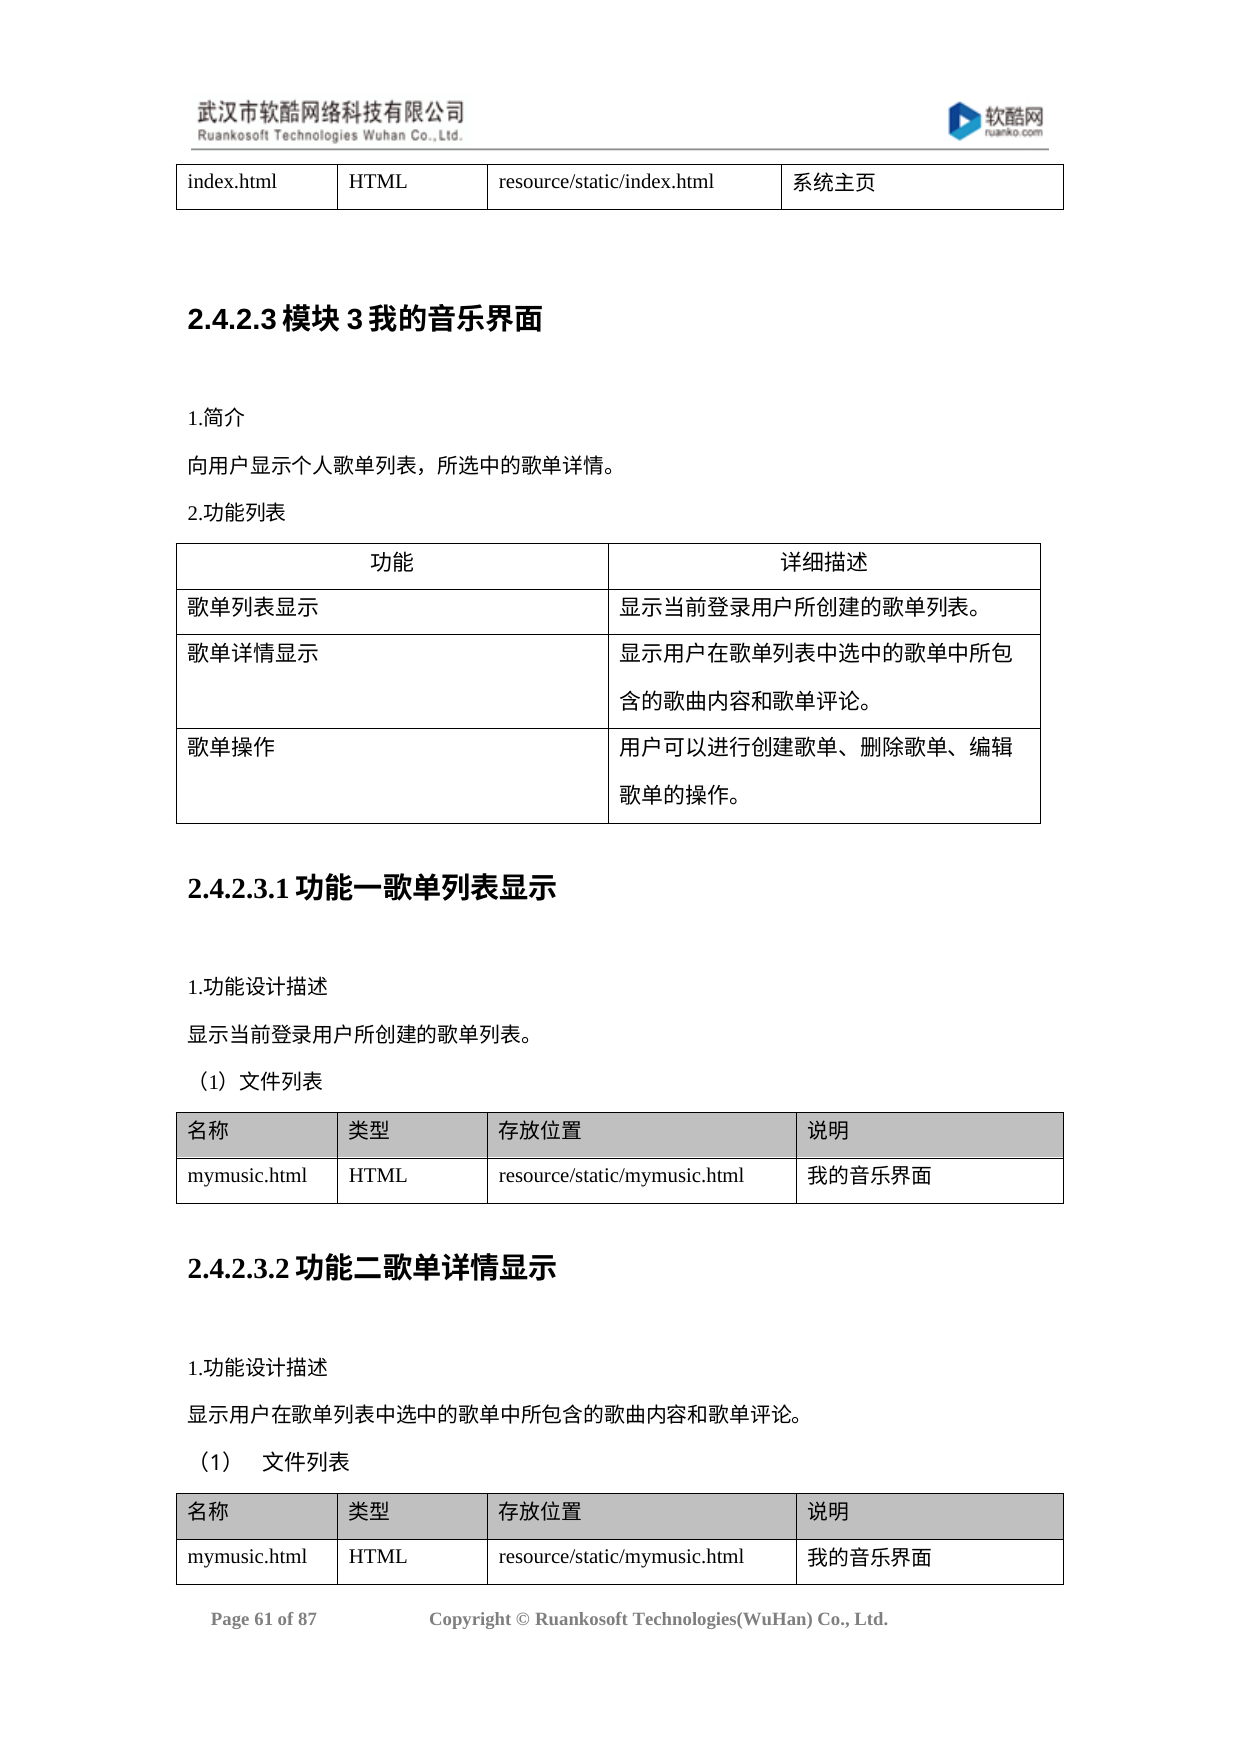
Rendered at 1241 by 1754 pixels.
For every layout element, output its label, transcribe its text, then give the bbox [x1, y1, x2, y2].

subtitle 2.4.2.3模块3我的音乐界面 [187, 284, 1053, 349]
table_cell resource/static/mymusic.html [488, 1159, 796, 1203]
table_header 名称 [177, 1113, 337, 1157]
table_cell 歌单详情显示 [177, 635, 608, 728]
table_header 说明 [797, 1113, 1063, 1157]
table_cell mymusic.html [177, 1159, 337, 1203]
table_cell index.html [177, 165, 337, 209]
text 1.简介 [187, 400, 1053, 433]
text （1）文件列表 [187, 1064, 1053, 1097]
table_cell 歌单列表显示 [177, 590, 608, 634]
table_header 存放位置 [488, 1494, 796, 1539]
subtitle 2.4.2.3.2功能二歌单详情显示 [187, 1233, 1053, 1298]
text 向用户显示个人歌单列表，所选中的歌单详情。 [187, 448, 1053, 480]
picture [191, 88, 1049, 152]
text 显示用户在歌单列表中选中的歌单中所包含的歌曲内容和歌单评论。 [187, 1397, 1053, 1430]
list 文件列表 [187, 1445, 1053, 1477]
text 1.功能设计描述 [187, 1349, 1053, 1382]
table_cell resource/static/index.html [488, 165, 781, 209]
table_header 功能 [177, 544, 608, 588]
table_header 存放位置 [488, 1113, 796, 1157]
subtitle 2.4.2.3.1功能一歌单列表显示 [187, 853, 1053, 918]
text 显示当前登录用户所创建的歌单列表。 [187, 1017, 1053, 1049]
text 2.功能列表 [187, 495, 1053, 528]
table_header 类型 [338, 1494, 487, 1539]
table_cell 系统主页 [782, 165, 1063, 209]
table_header 说明 [797, 1494, 1063, 1539]
table_header 类型 [338, 1113, 487, 1157]
table_cell 显示当前登录用户所创建的歌单列表。 [609, 590, 1040, 634]
table_cell resource/static/mymusic.html [488, 1540, 796, 1584]
table_cell 我的音乐界面 [797, 1540, 1063, 1584]
table_cell 歌单操作 [177, 729, 608, 823]
table_cell HTML [338, 165, 487, 209]
table_header 名称 [177, 1494, 337, 1539]
table_cell mymusic.html [177, 1540, 337, 1584]
table_cell HTML [338, 1540, 487, 1584]
table_header 详细描述 [609, 544, 1040, 588]
table_cell 我的音乐界面 [797, 1159, 1063, 1203]
text 1.功能设计描述 [187, 969, 1053, 1002]
table_cell HTML [338, 1159, 487, 1203]
table_cell 用户可以进行创建歌单、删除歌单、编辑歌单的操作。 [609, 729, 1040, 823]
table_cell 显示用户在歌单列表中选中的歌单中所包含的歌曲内容和歌单评论。 [609, 635, 1040, 728]
